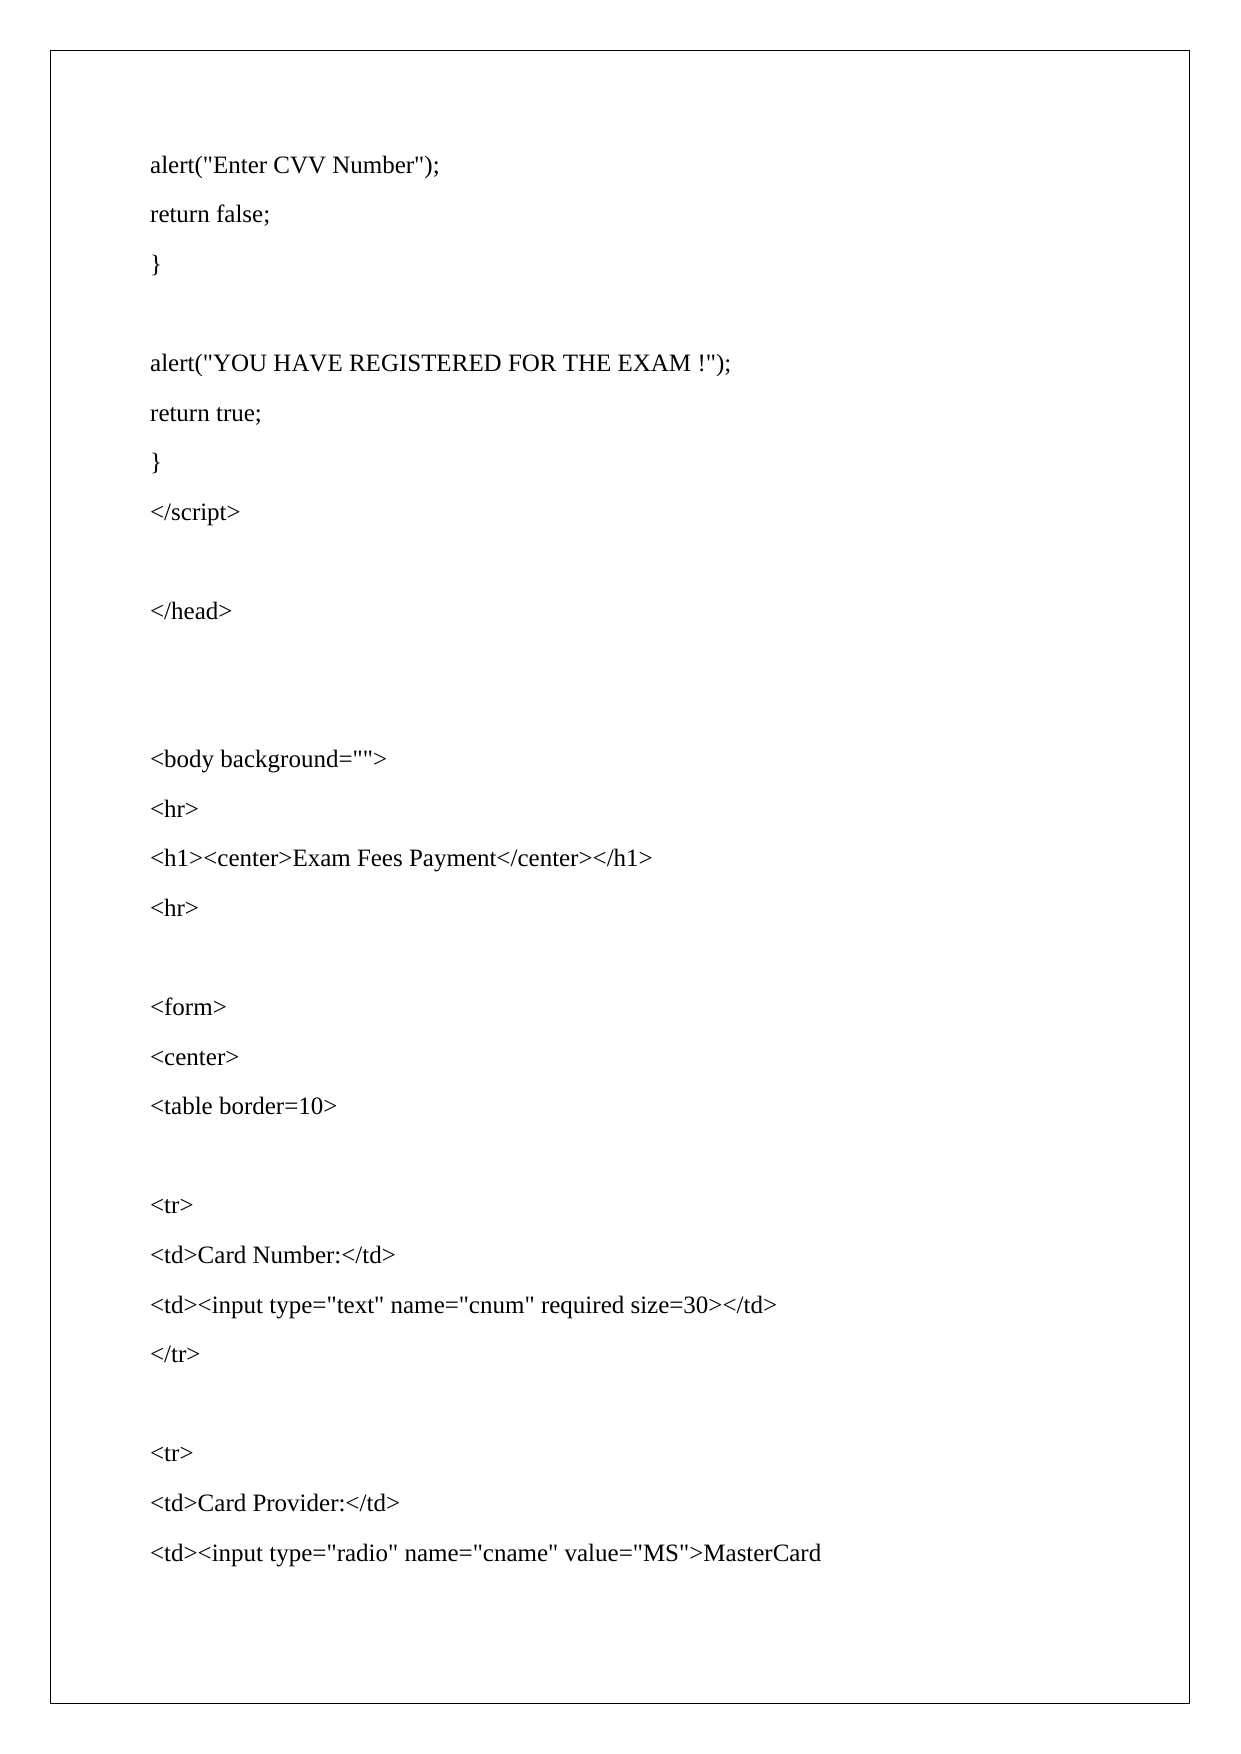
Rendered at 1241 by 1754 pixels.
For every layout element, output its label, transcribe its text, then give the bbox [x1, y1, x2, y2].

text <center> [150, 1042, 1090, 1071]
text <td><input type="radio" name="cname" value="MS">MasterCard [150, 1538, 1090, 1566]
text <body background=""> [150, 744, 1090, 773]
text return true; [150, 398, 1090, 427]
text <form> [150, 992, 1090, 1021]
text <td>Card Provider:</td> [150, 1488, 1090, 1517]
text <hr> [150, 794, 1090, 823]
text </script> [150, 497, 1090, 526]
text } [150, 249, 1090, 278]
text <td>Card Number:</td> [150, 1240, 1090, 1269]
text alert("YOU HAVE REGISTERED FOR THE EXAM !"); [150, 348, 1090, 377]
text alert("Enter CVV Number"); [150, 150, 1090, 179]
text <h1><center>Exam Fees Payment</center></h1> [150, 843, 1090, 872]
text return false; [150, 199, 1090, 228]
text <td><input type="text" name="cnum" required size=30></td> [150, 1290, 1090, 1318]
text </tr> [150, 1339, 1090, 1368]
text </head> [150, 596, 1090, 625]
text <hr> [150, 893, 1090, 922]
text <tr> [150, 1191, 1090, 1219]
text } [150, 447, 1090, 476]
text <tr> [150, 1438, 1090, 1467]
text <table border=10> [150, 1091, 1090, 1120]
